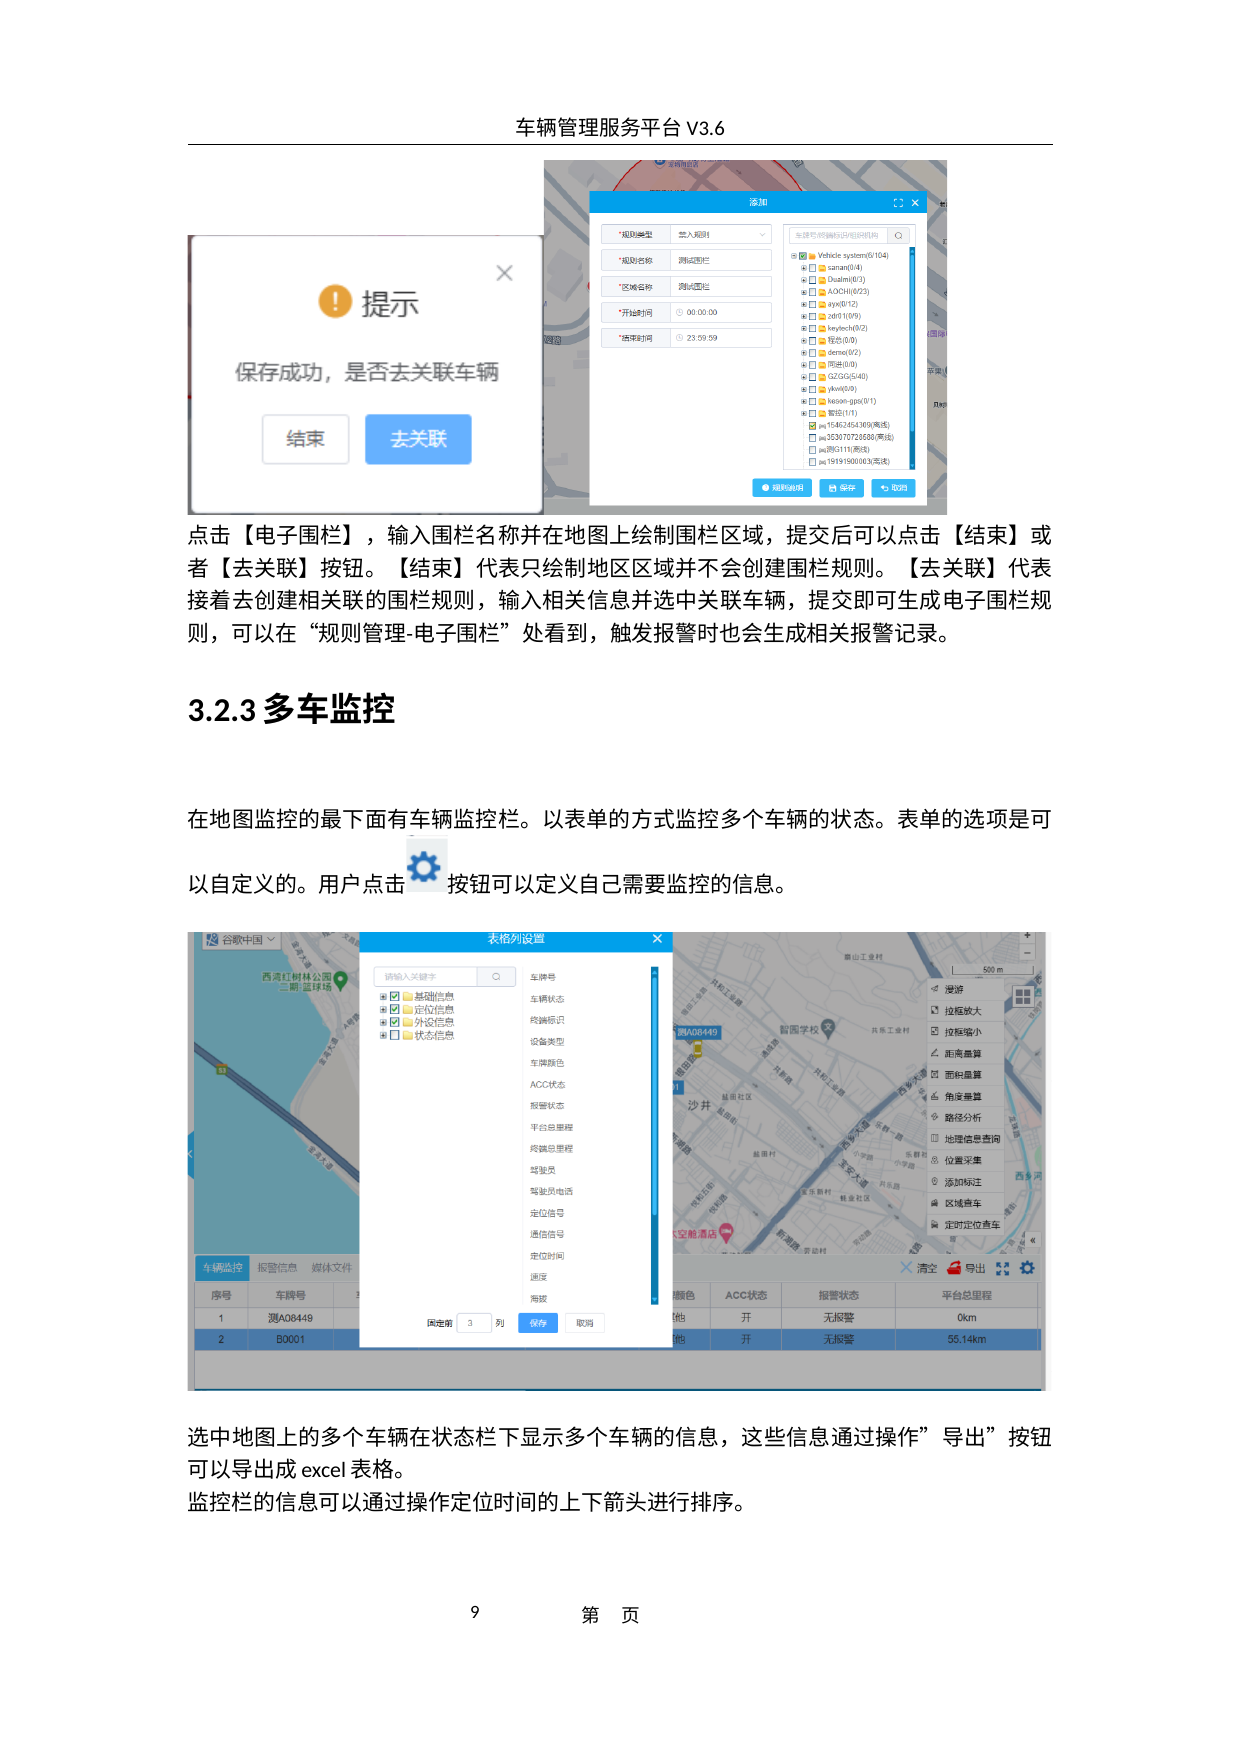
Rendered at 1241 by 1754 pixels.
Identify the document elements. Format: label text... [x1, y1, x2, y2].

picture [535, 934, 543, 942]
picture [187, 932, 1052, 1391]
text 在地图监控的最下面有车辆监控栏。以表单的方式监控多个车辆的状态。表单的选项是可以自定义的。用户点击按钮可以定义自己需要监控的信息。 [187, 802, 1053, 899]
text 监控栏的信息可以通过操作定位时间的上下箭头进行排序。 [187, 1484, 1053, 1517]
picture [406, 835, 448, 892]
picture [187, 160, 948, 515]
subtitle 多车监控 [187, 675, 1053, 740]
text 点击【电子围栏】，输入围栏名称并在地图上绘制围栏区域，提交后可以点击【结束】或者【去关联】按钮。【结束】代表只绘制地区区域并不会创建围栏规则。【去关联】代表接着去创建相关联的围栏规则，输入相关信息并选中关联车辆，提交即可生成电子围栏规则，可以在“规则管理-电子围栏”处看到，触发报警时也会生成相关报警记录。 [187, 518, 1053, 648]
picture [500, 934, 505, 942]
text 选中地图上的多个车辆在状态栏下显示多个车辆的信息，这些信息通过操作”导出”按钮可以导出成excel表格。 [187, 1419, 1053, 1484]
